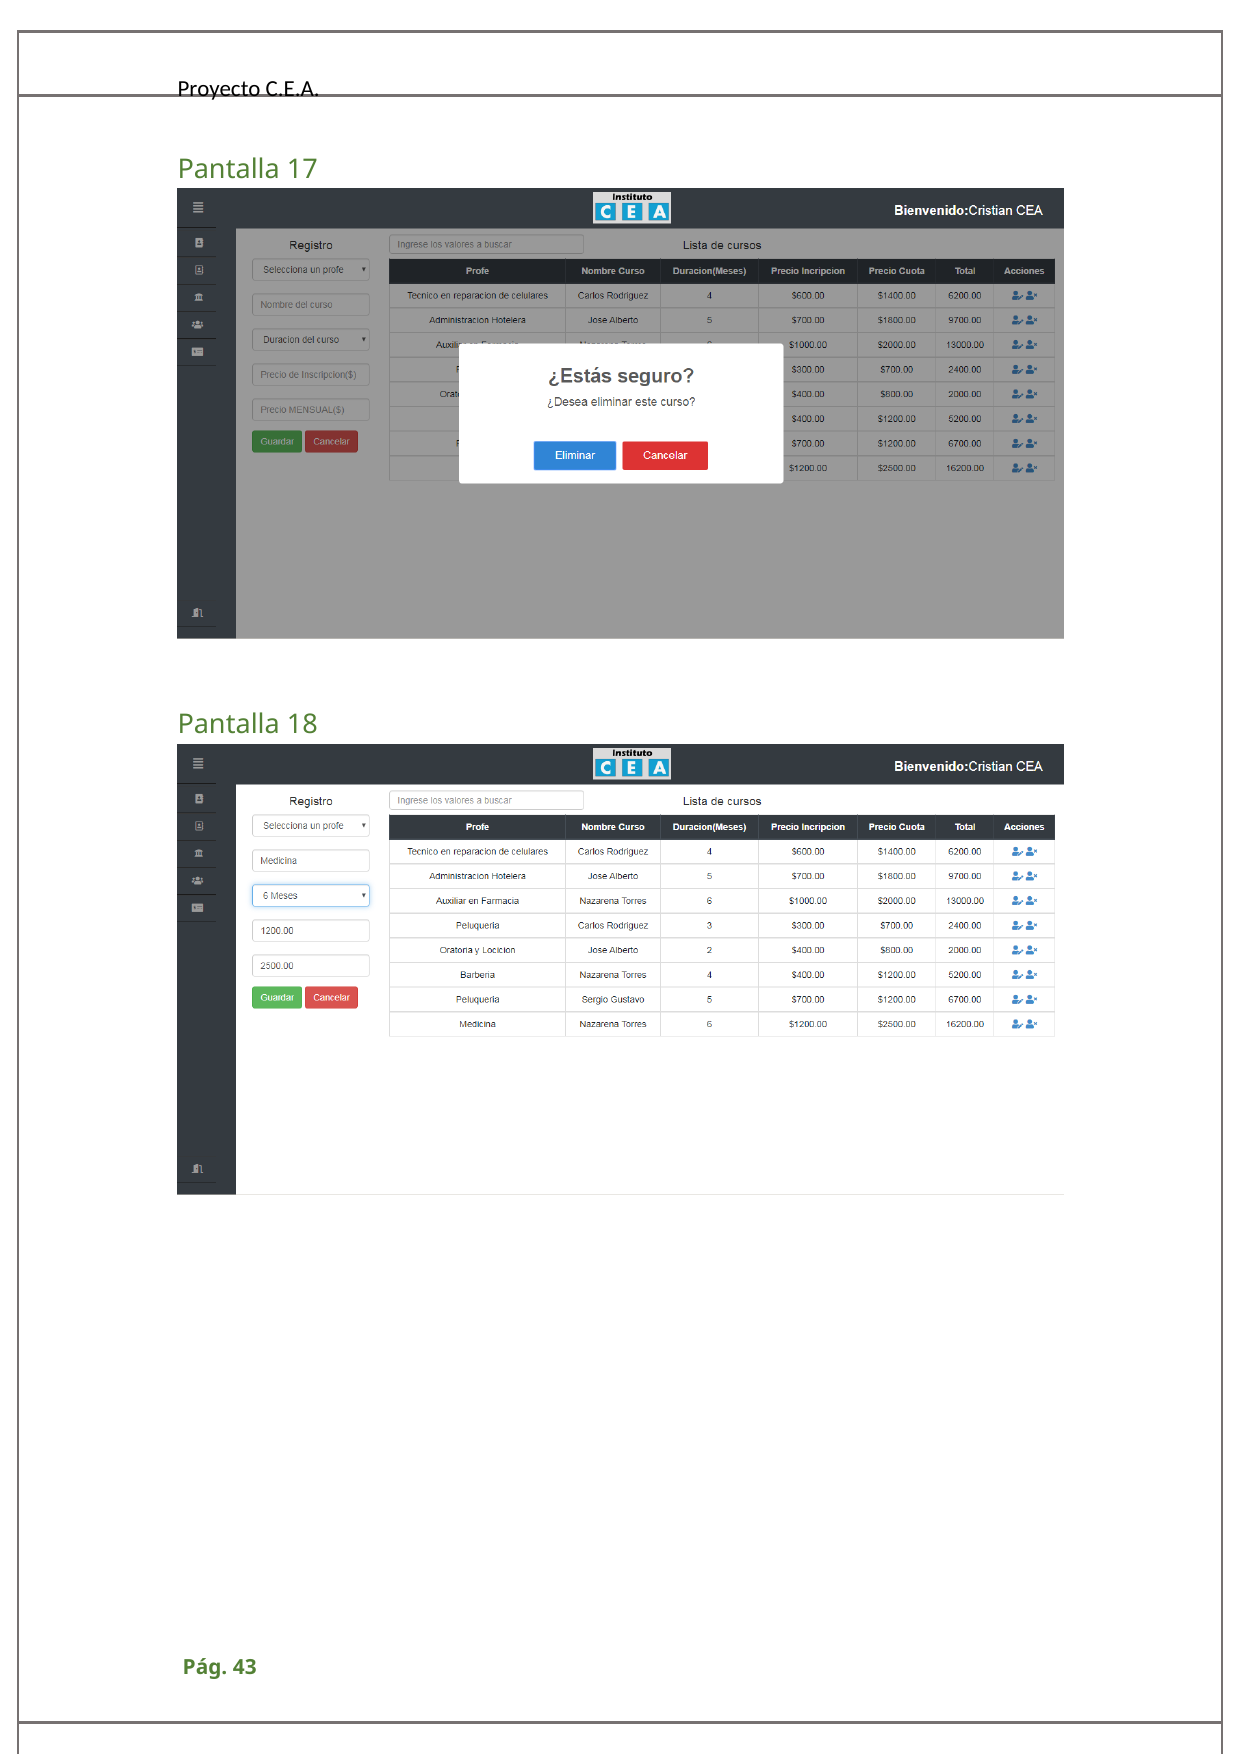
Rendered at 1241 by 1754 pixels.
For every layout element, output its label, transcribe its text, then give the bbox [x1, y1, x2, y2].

subtitle Pantalla 18 [177, 705, 1063, 742]
subtitle Pantalla 17 [177, 149, 1063, 186]
picture [177, 744, 1064, 1195]
picture [177, 188, 1064, 639]
